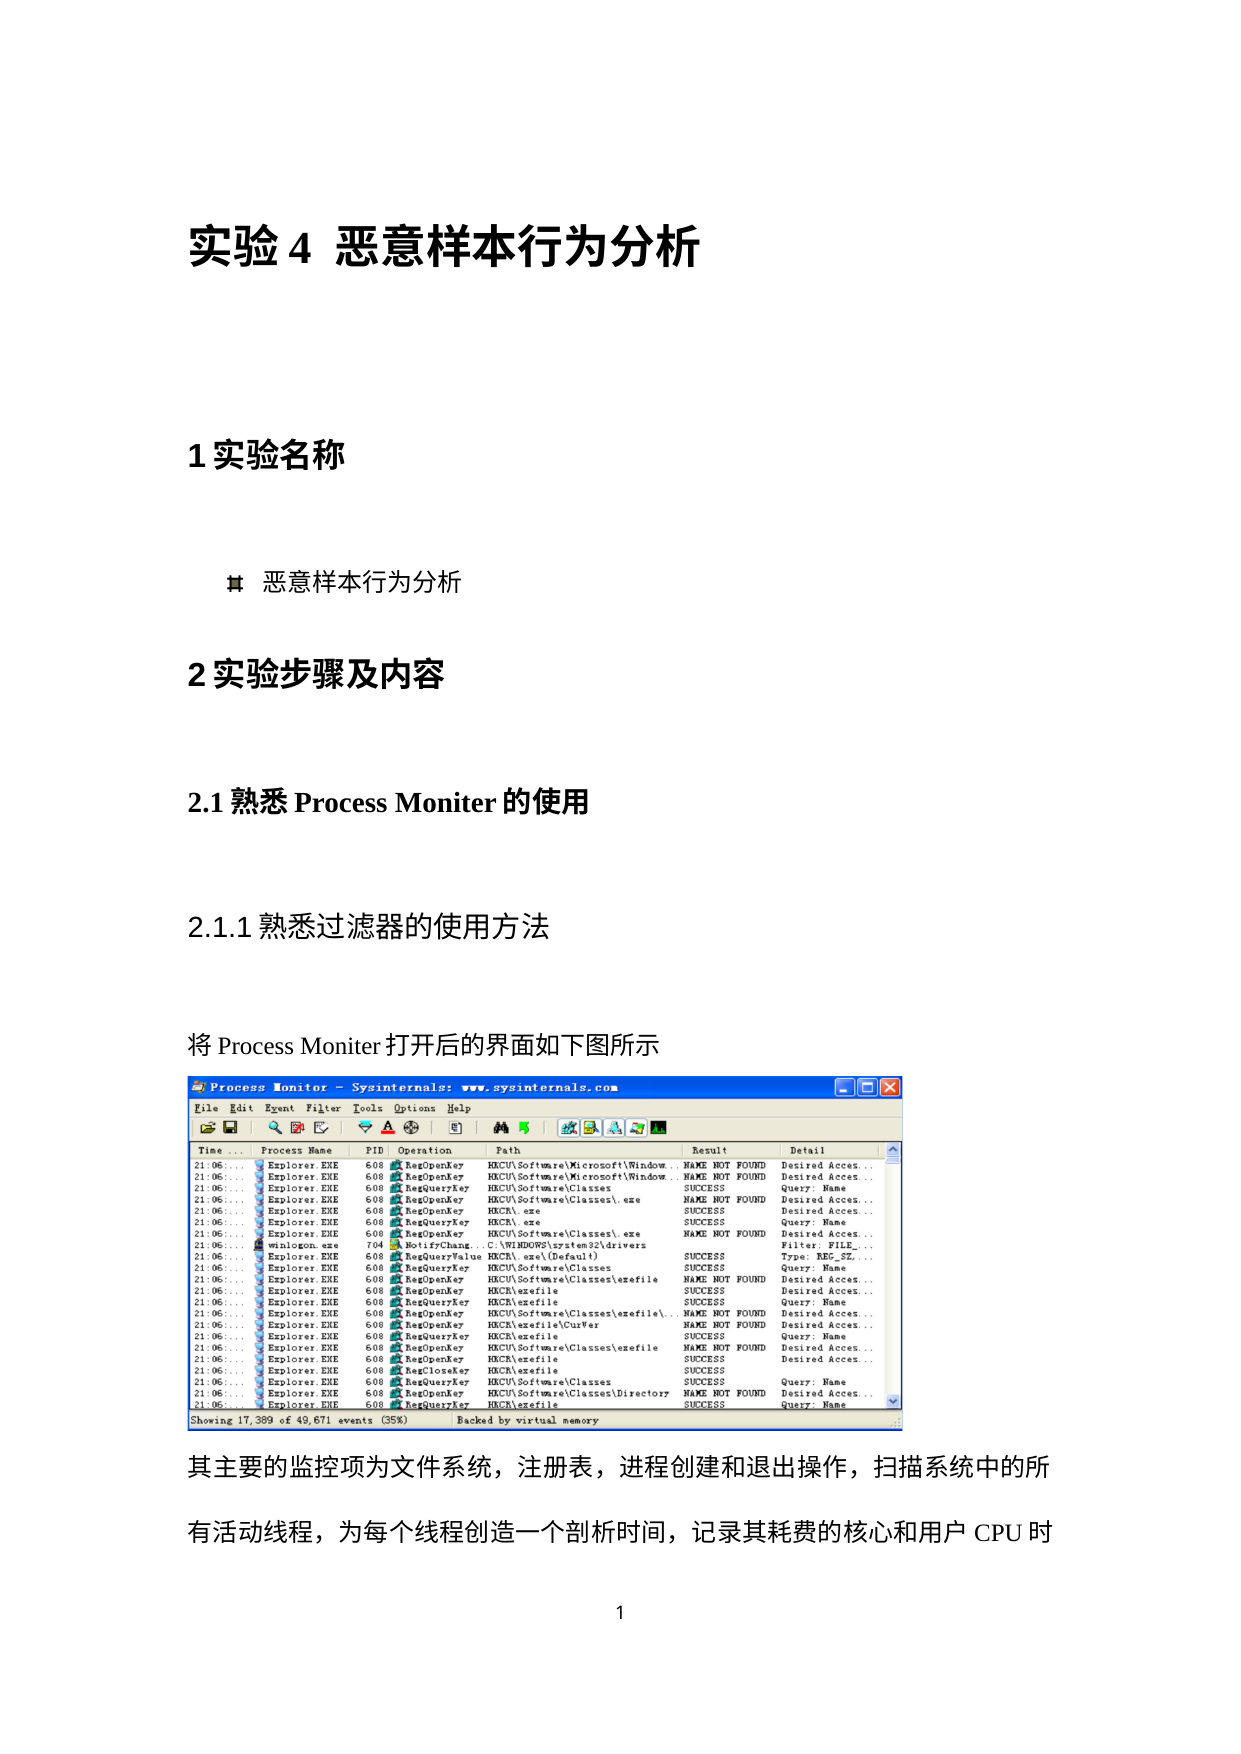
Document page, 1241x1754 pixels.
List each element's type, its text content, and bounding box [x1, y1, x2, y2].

picture [226, 574, 243, 592]
subtitle 实验4 恶意样本行为分析 [187, 195, 1053, 293]
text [187, 1433, 1053, 1563]
subtitle 2实验步骤及内容 [187, 640, 1053, 705]
subtitle 2.1.1熟悉过滤器的使用方法 [187, 892, 1053, 957]
list 恶意样本行为分析 [225, 548, 1053, 613]
picture [187, 1076, 903, 1431]
subtitle 2.1熟悉Process Moniter的使用 [187, 767, 1053, 832]
text 将Process Moniter打开后的界面如下图所示 [187, 1011, 1053, 1076]
subtitle 1实验名称 [187, 421, 1053, 486]
